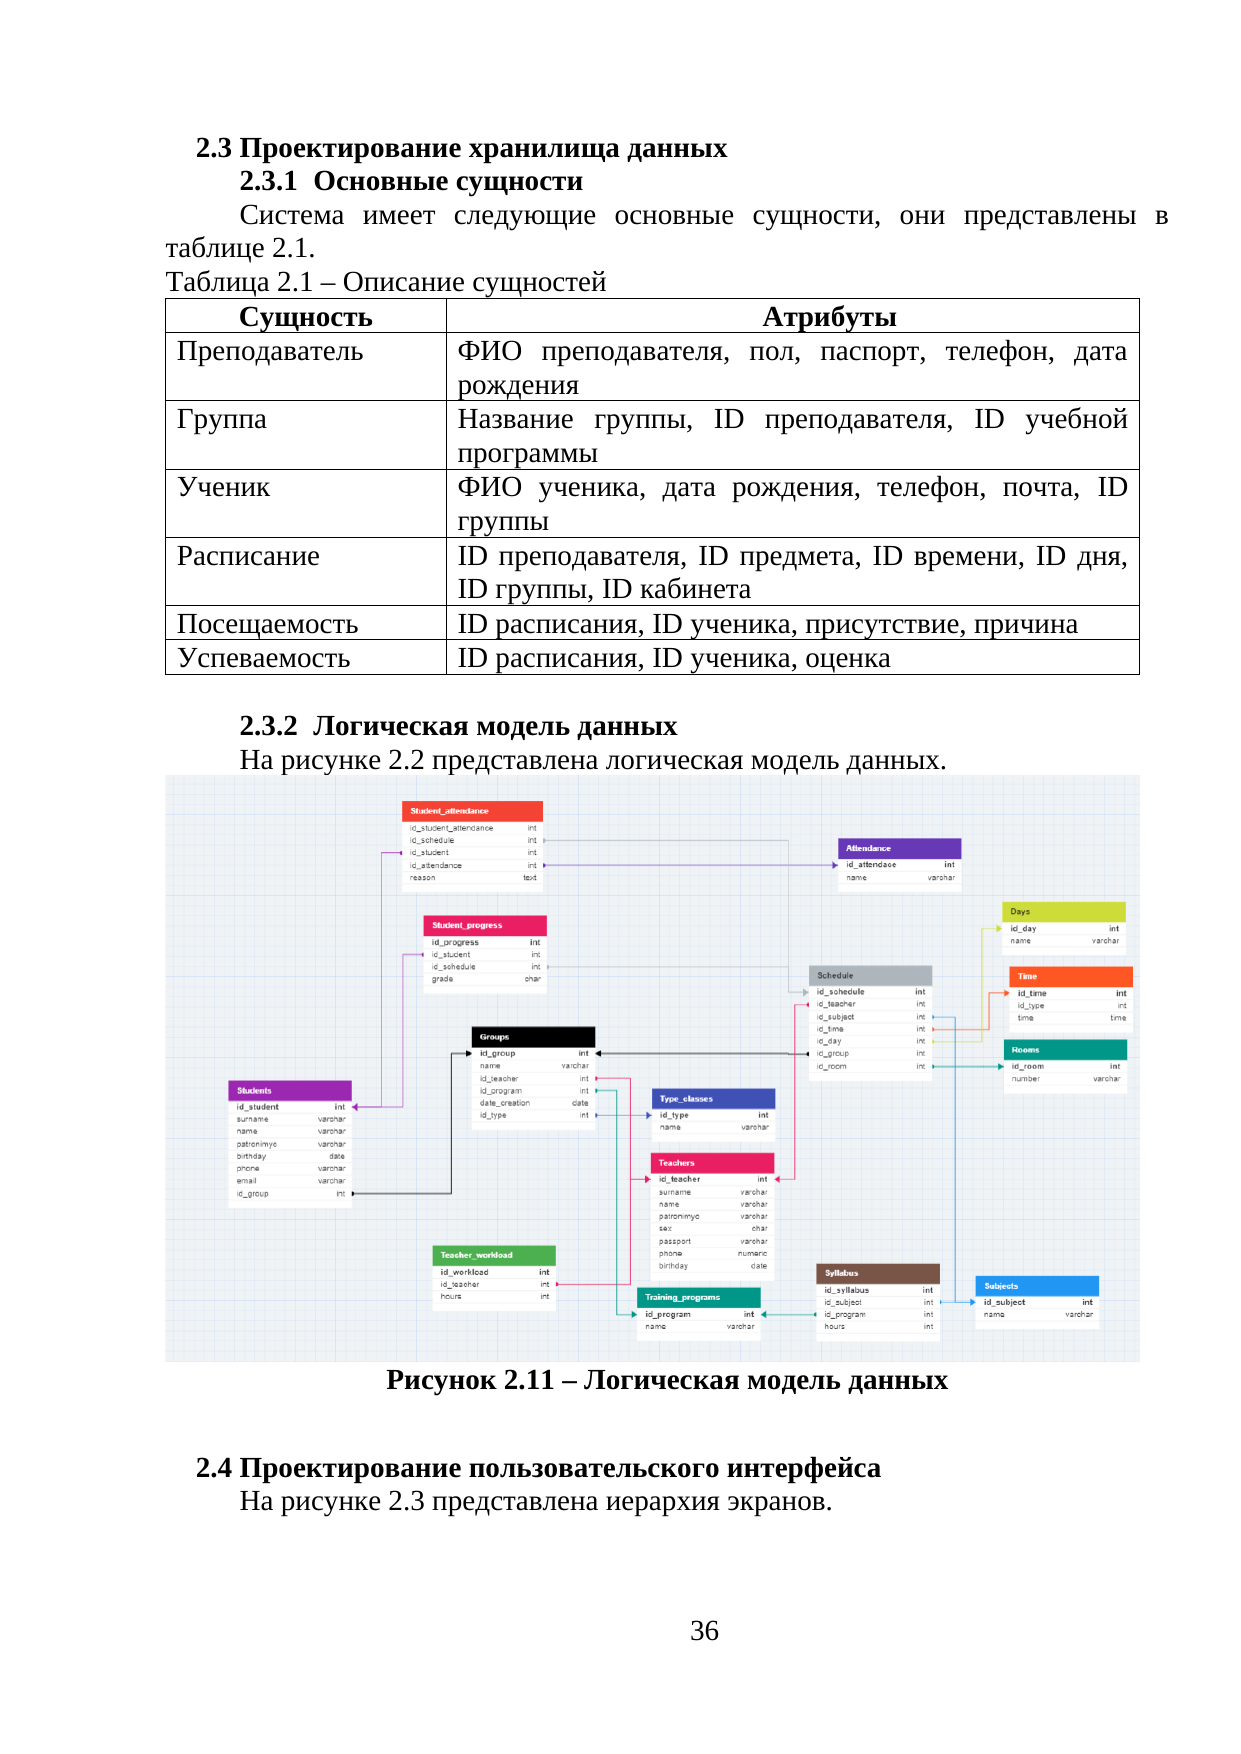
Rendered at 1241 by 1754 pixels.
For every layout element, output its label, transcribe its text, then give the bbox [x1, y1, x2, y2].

table_cell Успеваемость [166, 640, 446, 674]
table_cell Название группы, ID преподавателя, ID учебной программы [447, 401, 1139, 468]
table_cell Группа [166, 401, 446, 468]
text На рисунке 2.2 представлена логическая модель данных. [165, 742, 1169, 776]
picture [165, 775, 1140, 1362]
table_cell ФИО ученика, дата рождения, телефон, почта, ID группы [447, 470, 1139, 537]
table_cell ID расписания, ID ученика, оценка [447, 640, 1139, 674]
table_cell Преподаватель [166, 333, 446, 400]
table_cell Посещаемость [166, 606, 446, 639]
table_header Атрибуты [447, 299, 1139, 332]
subtitle Проектирование хранилища данных [165, 130, 1169, 163]
table_cell ID преподавателя, ID предмета, ID времени, ID дня, ID группы, ID кабинета [447, 538, 1139, 605]
table_cell ФИО преподавателя, пол, паспорт, телефон, дата рождения [447, 333, 1139, 400]
table_cell ID расписания, ID ученика, присутствие, причина [447, 606, 1139, 639]
text Рисунок 2.11 – Логическая модель данных [165, 1362, 1169, 1395]
subtitle Основные сущности [239, 163, 1169, 197]
table_cell Расписание [166, 538, 446, 605]
subtitle Проектирование пользовательского интерфейса [165, 1450, 1169, 1483]
text Система имеет следующие основные сущности, они представлены в таблице 2.1. [165, 197, 1169, 264]
table_header Сущность [166, 299, 446, 332]
text На рисунке 2.3 представлена иерархия экранов. [165, 1483, 1169, 1517]
table_cell Ученик [166, 470, 446, 537]
text Таблица 2.1 – Описание сущностей [165, 264, 1169, 298]
subtitle Логическая модель данных [239, 708, 1169, 742]
